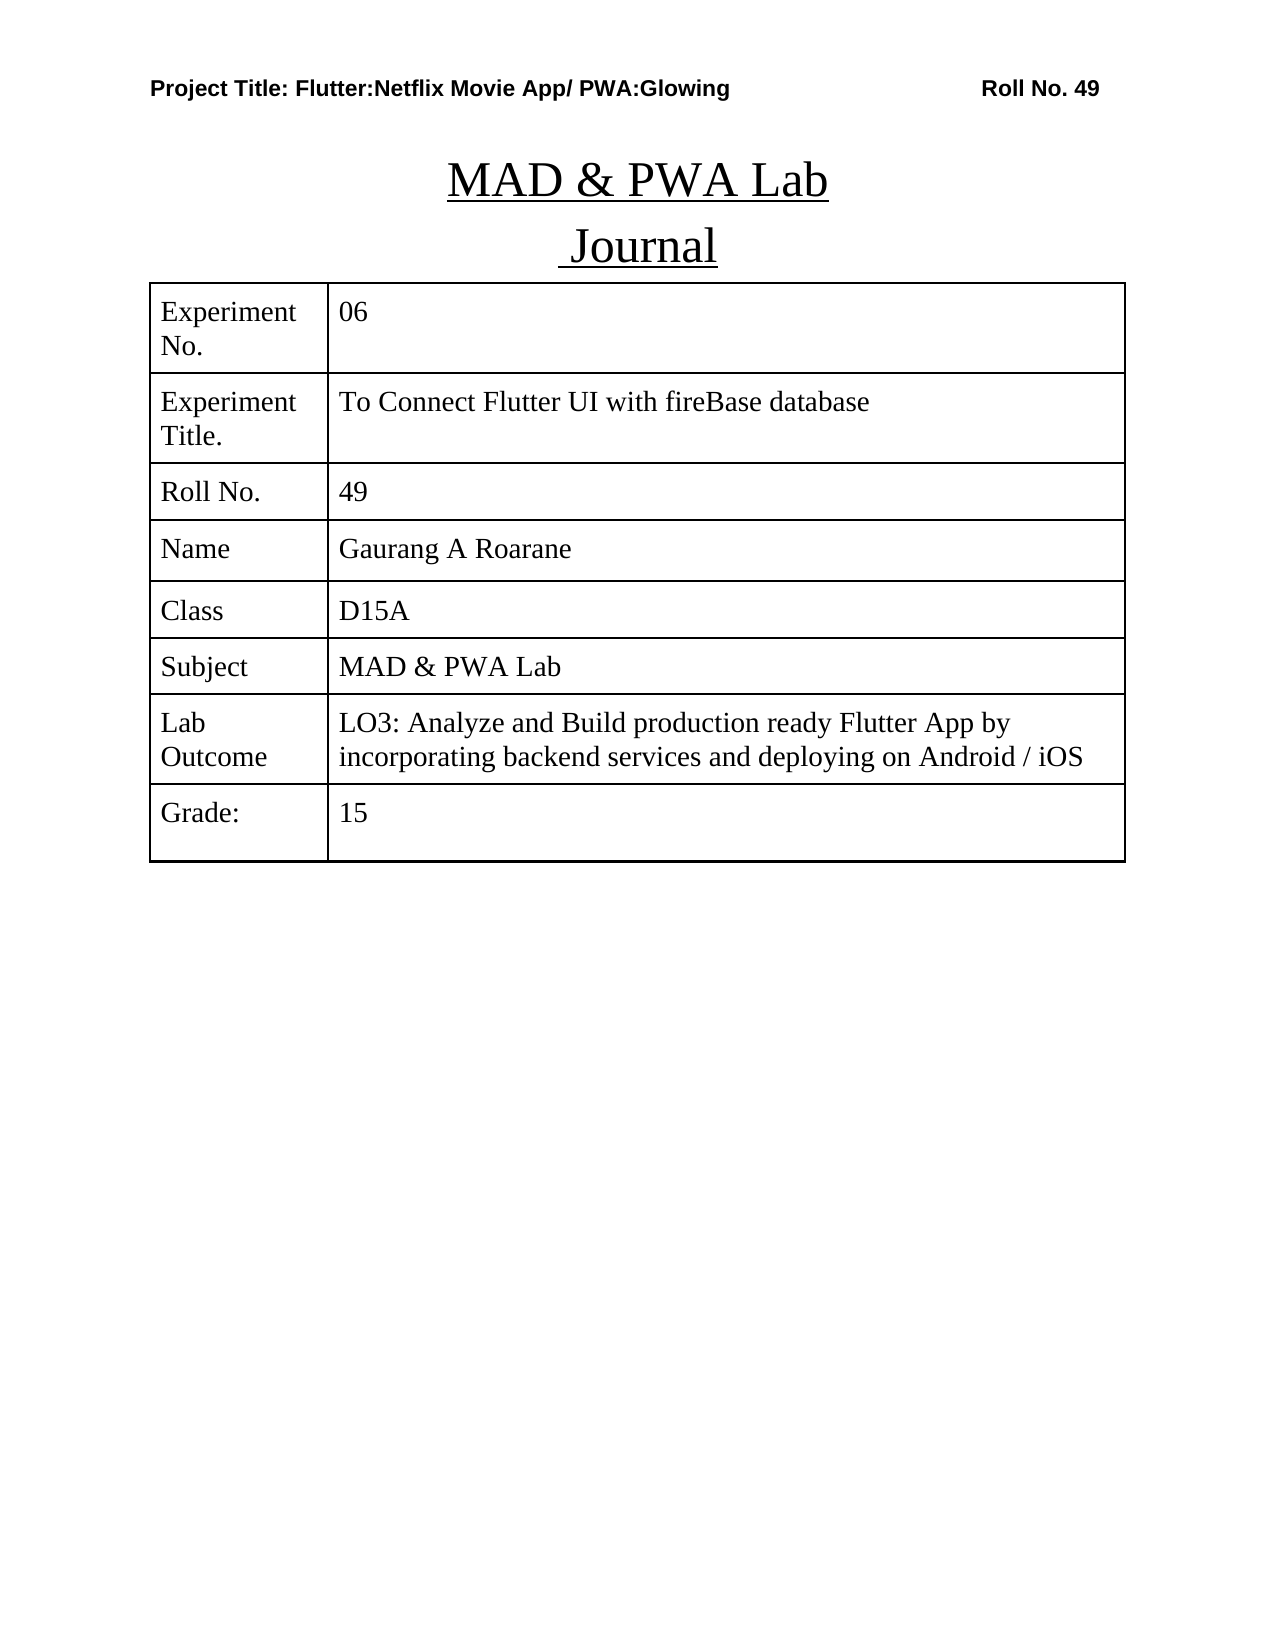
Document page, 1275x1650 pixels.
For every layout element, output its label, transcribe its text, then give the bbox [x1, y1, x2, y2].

table_cell Roll No. [151, 464, 327, 518]
table_header 06 [329, 284, 1124, 372]
table_cell Subject [151, 639, 327, 693]
text MAD & PWA Lab [150, 150, 1125, 207]
table_cell 15 [329, 785, 1124, 860]
table_cell Lab Outcome [151, 695, 327, 783]
table_header Experiment No. [151, 284, 327, 372]
table_cell 49 [329, 464, 1124, 518]
table_cell Grade: [151, 785, 327, 860]
table_cell MAD & PWA Lab [329, 639, 1124, 693]
table_cell Gaurang A Roarane [329, 521, 1124, 580]
text Journal [150, 216, 1125, 273]
table_cell Name [151, 521, 327, 580]
table_cell Experiment Title. [151, 374, 327, 462]
table_cell To Connect Flutter UI with fireBase database [329, 374, 1124, 462]
table_cell D15A [329, 582, 1124, 637]
table_cell LO3: Analyze and Build production ready Flutter App by incorporating backend services and deploying on Android / iOS [329, 695, 1124, 783]
table_cell Class [151, 582, 327, 637]
